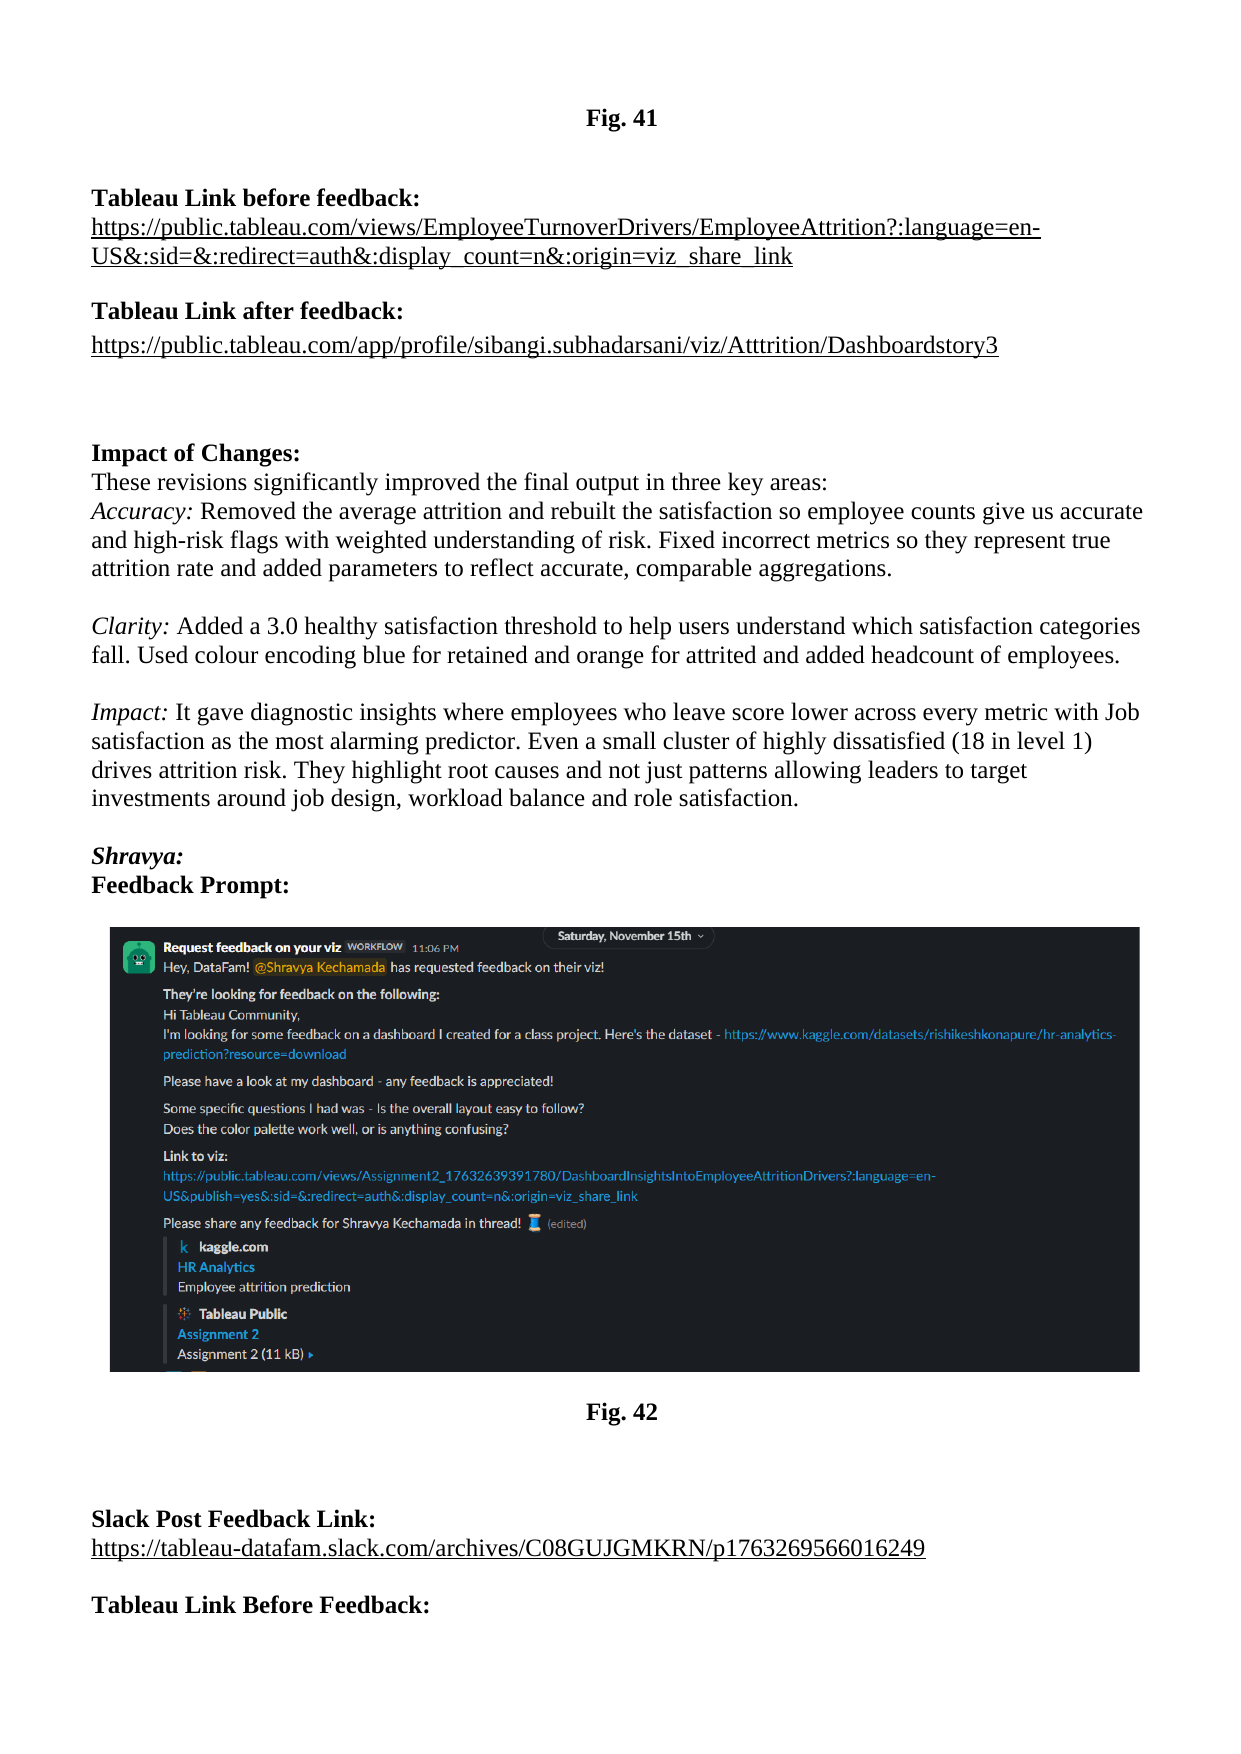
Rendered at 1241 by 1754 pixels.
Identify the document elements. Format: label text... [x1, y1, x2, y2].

text Tableau Link before feedback: https://public.tableau.com/views/EmployeeTurnoverDrivers/EmployeeAttrition?:language=en-US&:sid=&:redirect=auth&:display_count=n&:origin=viz_share_link Tableau Link after feedback: https://public.tableau.com/app/profile/sibangi.subhadarsani/viz/Atttrition/Dashboardstory3 [91, 183, 1153, 361]
text Shravya: [91, 841, 1153, 870]
text Tableau Link Before Feedback: [91, 1590, 1153, 1619]
picture [109, 927, 1140, 1372]
text These revisions significantly improved the final output in three key areas: [91, 467, 1153, 496]
text Feedback Prompt: [91, 870, 1153, 898]
text Slack Post Feedback Link: [91, 1504, 1153, 1533]
text https://tableau-datafam.slack.com/archives/C08GUJGMKRN/p1763269566016249 [91, 1533, 1153, 1562]
text Accuracy: Removed the average attrition and rebuilt the satisfaction so employee counts give us accurate and high-risk flags with weighted understanding of risk. Fixed incorrect metrics so they represent true attrition rate and added parameters to reflect accurate, comparable aggregations. [91, 496, 1153, 582]
text Impact: It gave diagnostic insights where employees who leave score lower across every metric with Job satisfaction as the most alarming predictor. Even a small cluster of highly dissatisfied (18 in level 1) drives attrition risk. They highlight root causes and not just patterns allowing leaders to target investments around job design, workload balance and role satisfaction. [91, 697, 1153, 812]
text Impact of Changes: [91, 386, 1153, 467]
text Fig. 42 [91, 1397, 1153, 1425]
text Fig. 41 [91, 103, 1153, 158]
text Clarity: Added a 3.0 healthy satisfaction threshold to help users understand which satisfaction categories fall. Used colour encoding blue for retained and orange for attrited and added headcount of employees. [91, 611, 1153, 668]
